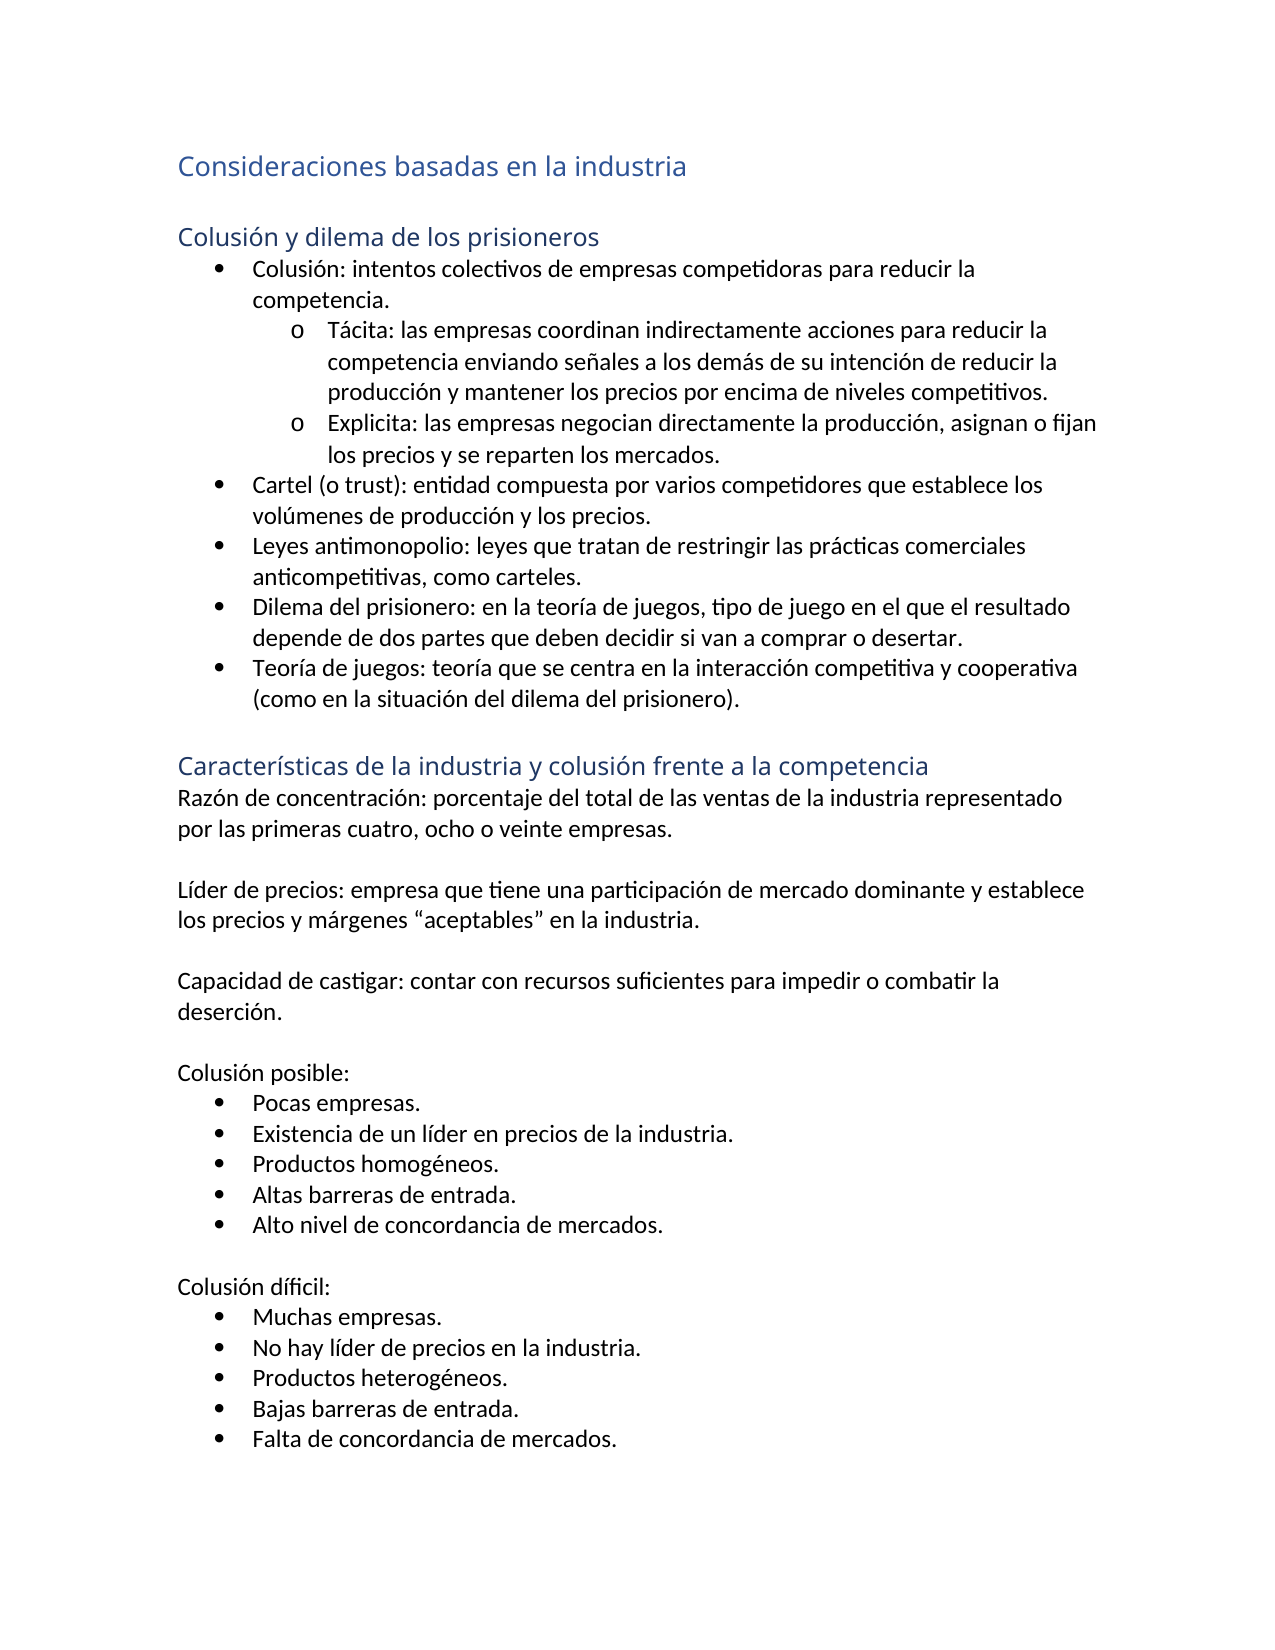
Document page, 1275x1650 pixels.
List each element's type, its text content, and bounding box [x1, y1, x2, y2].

list Alto nivel de concordancia de mercados. [215, 1209, 1098, 1240]
list Falta de concordancia de mercados. [215, 1423, 1098, 1454]
list No hay líder de precios en la industria. [215, 1332, 1098, 1362]
list Existencia de un líder en precios de la industria. [215, 1118, 1098, 1148]
text Líder de precios: empresa que tiene una participación de mercado dominante y establece los precios y márgenes “aceptables” en la industria. [177, 874, 1098, 935]
subtitle Colusión y dilema de los prisioneros [177, 219, 1098, 253]
text Razón de concentración: porcentaje del total de las ventas de la industria representado por las primeras cuatro, ocho o veinte empresas. [177, 782, 1098, 843]
list Productos homogéneos. [215, 1148, 1098, 1179]
text Colusión posible: [177, 1057, 1098, 1087]
subtitle Características de la industria y colusión frente a la competencia [177, 748, 1098, 782]
list Bajas barreras de entrada. [215, 1393, 1098, 1423]
list Cartel (o trust): entidad compuesta por varios competidores que establece los volúmenes de producción y los precios. [215, 469, 1098, 530]
list Colusión: intentos colectivos de empresas competidoras para reducir la competencia. [215, 253, 1098, 314]
subtitle Consideraciones basadas en la industria [177, 148, 1098, 184]
text Colusión díficil: [177, 1271, 1098, 1301]
list Altas barreras de entrada. [215, 1179, 1098, 1209]
text Capacidad de castigar: contar con recursos suficientes para impedir o combatir la deserción. [177, 965, 1098, 1026]
list Explicita: las empresas negocian directamente la producción, asignan o fijan los precios y se reparten los mercados. [290, 407, 1098, 469]
list Teoría de juegos: teoría que se centra en la interacción competitiva y cooperativa (como en la situación del dilema del prisionero). [215, 652, 1098, 713]
list Productos heterogéneos. [215, 1362, 1098, 1393]
list Leyes antimonopolio: leyes que tratan de restringir las prácticas comerciales anticompetitivas, como carteles. [215, 530, 1098, 591]
list Muchas empresas. [215, 1301, 1098, 1332]
list Pocas empresas. [215, 1087, 1098, 1118]
list Dilema del prisionero: en la teoría de juegos, tipo de juego en el que el resultado depende de dos partes que deben decidir si van a comprar o desertar. [215, 591, 1098, 652]
list Tácita: las empresas coordinan indirectamente acciones para reducir la competencia enviando señales a los demás de su intención de reducir la producción y mantener los precios por encima de niveles competitivos. [290, 314, 1098, 407]
